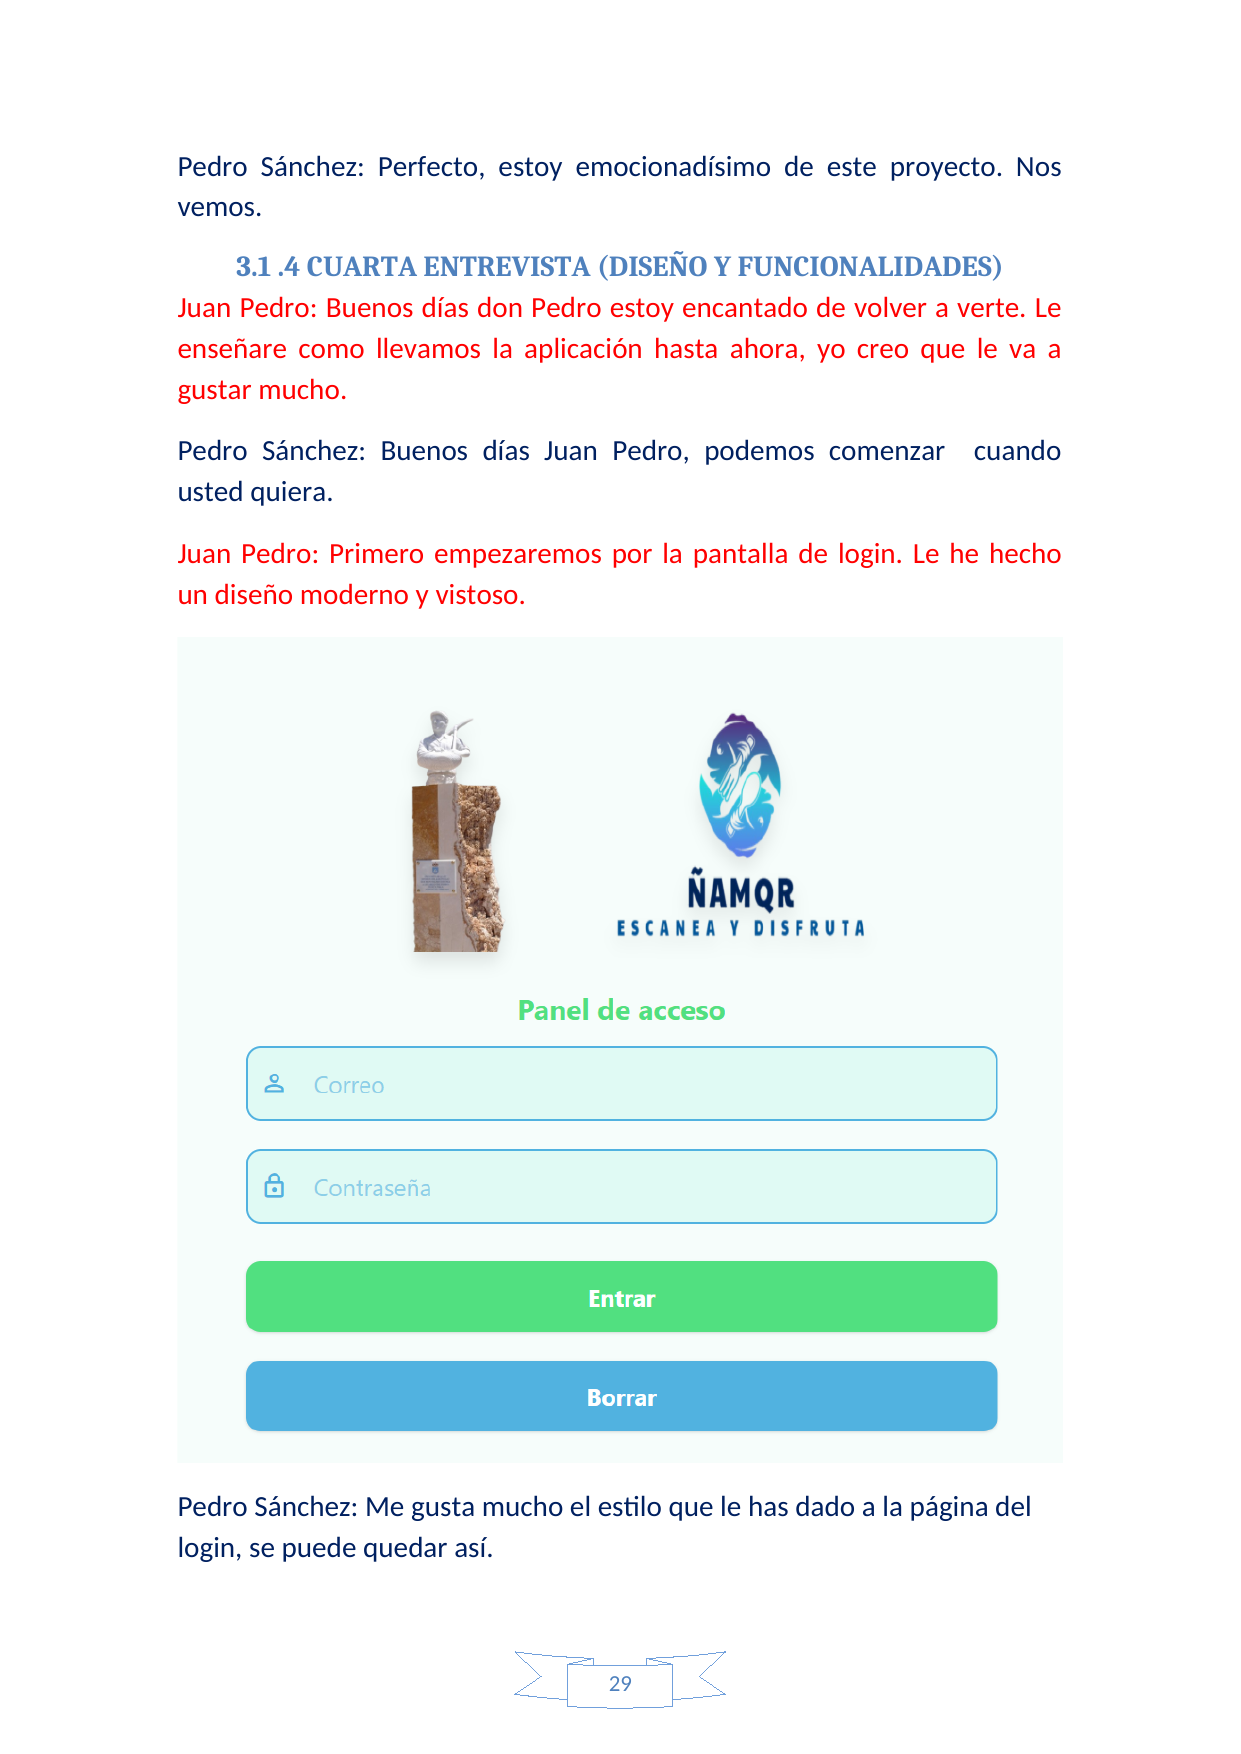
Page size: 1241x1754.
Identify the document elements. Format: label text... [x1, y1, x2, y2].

text Pedro Sánchez: Buenos días Juan Pedro, podemos comenzar cuando usted quiera. [177, 432, 1063, 509]
text Pedro Sánchez: Perfecto, estoy emocionadísimo de este proyecto. Nos vemos. [177, 148, 1063, 224]
text Juan Pedro: Primero empezaremos por la pantalla de login. Le he hecho un diseño moderno y vistoso. [177, 535, 1063, 612]
text Juan Pedro: Buenos días don Pedro estoy encantado de volver a verte. Le enseñare como llevamos la aplicación hasta ahora, yo creo que le va a gustar mucho. [177, 289, 1063, 406]
text Pedro Sánchez: Me gusta mucho el estilo que le has dado a la página del login, se puede quedar así. [177, 1488, 1063, 1564]
subtitle 3.1 .4 CUARTA ENTREVISTA (DISEÑO Y FUNCIONALIDADES) [177, 250, 1063, 284]
picture [177, 637, 1063, 1463]
